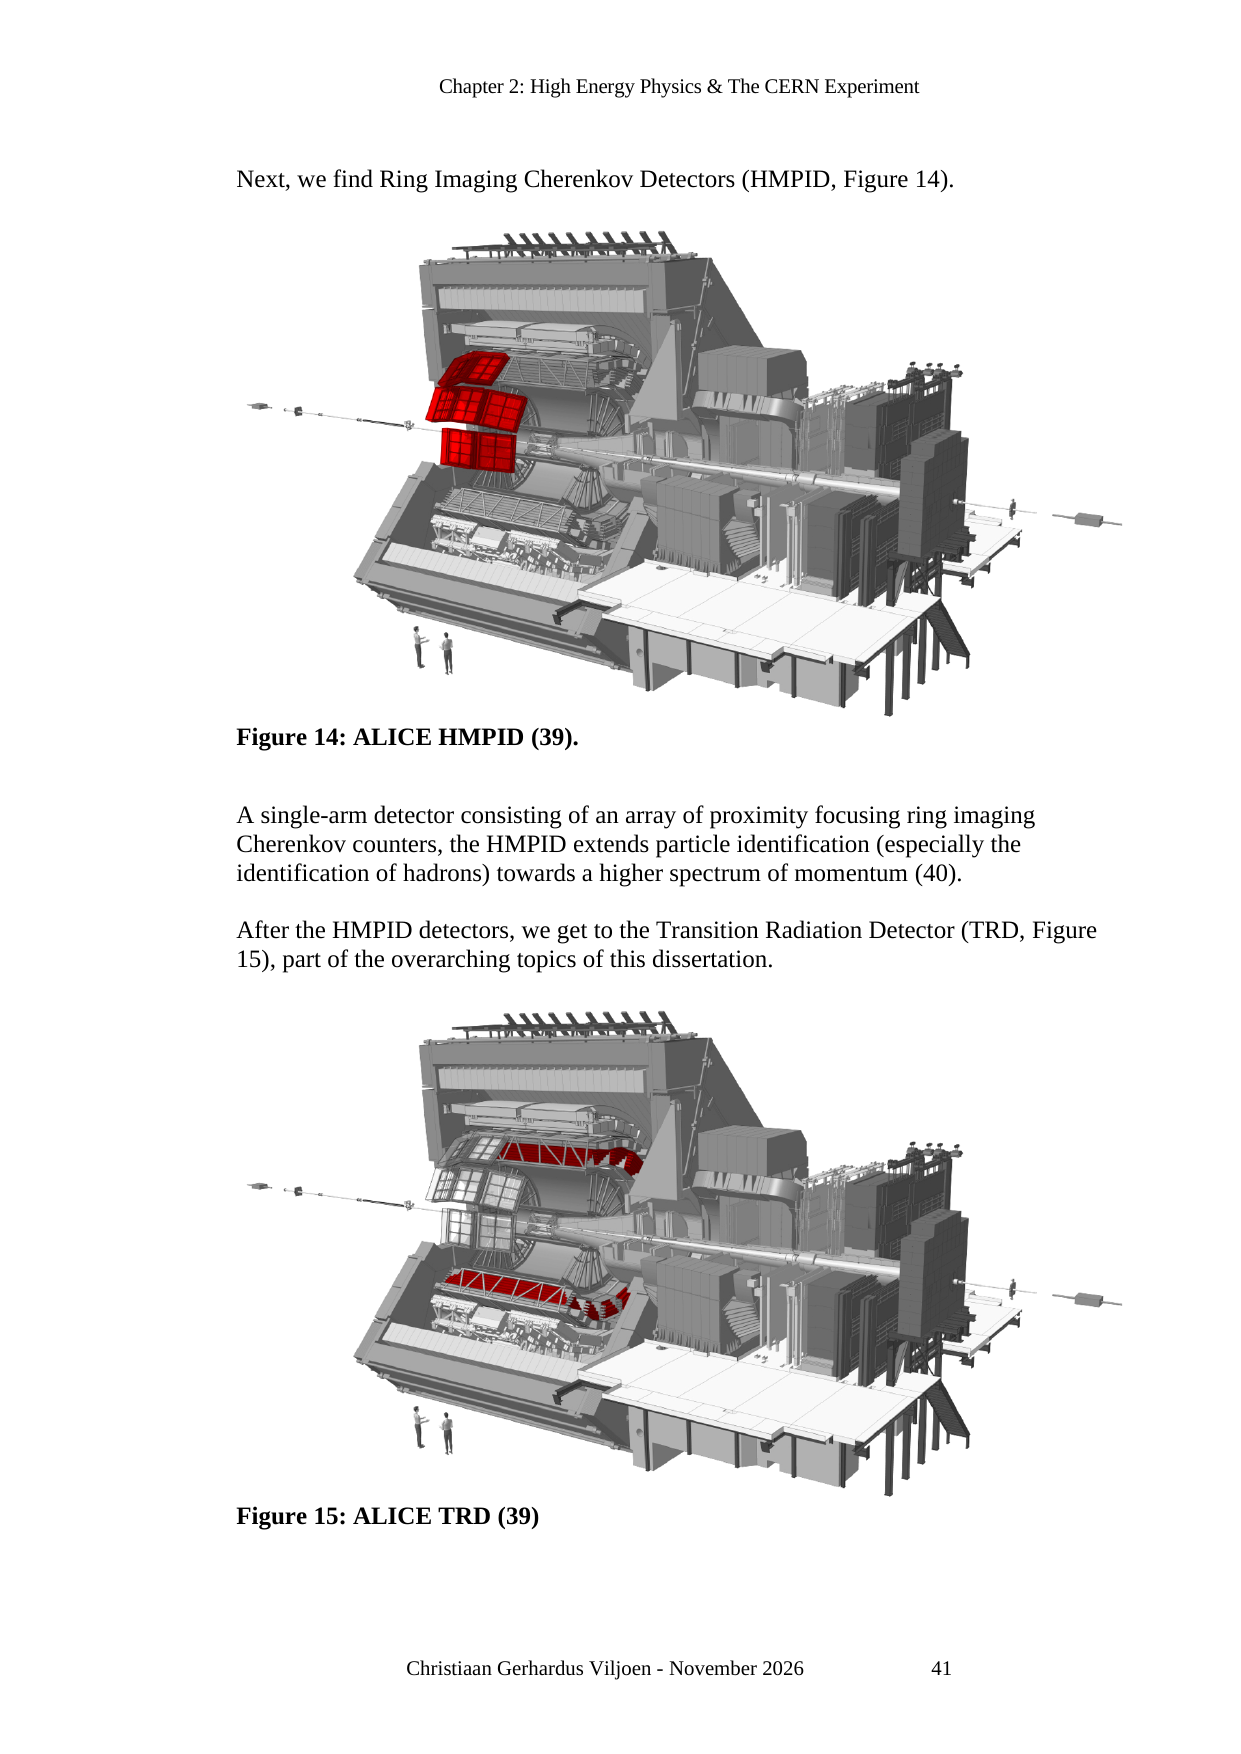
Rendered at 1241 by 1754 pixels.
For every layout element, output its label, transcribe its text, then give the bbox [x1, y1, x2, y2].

text Next, we find Ring Imaging Cherenkov Detectors (HMPID, Figure 14). [236, 164, 1122, 193]
text After the HMPID detectors, we get to the Transition Radiation Detector (TRD, Figure 15), part of the overarching topics of this dissertation. [236, 915, 1122, 973]
picture [236, 1001, 1123, 1502]
text A single-arm detector consisting of an array of proximity focusing ring imaging Cherenkov counters, the HMPID extends particle identification (especially the identification of hadrons) towards a higher spectrum of momentum . [236, 800, 1122, 886]
text Figure 15: ALICE TRD [236, 1502, 1122, 1530]
picture [236, 221, 1123, 722]
text Figure 14: ALICE HMPID . [236, 722, 1122, 751]
